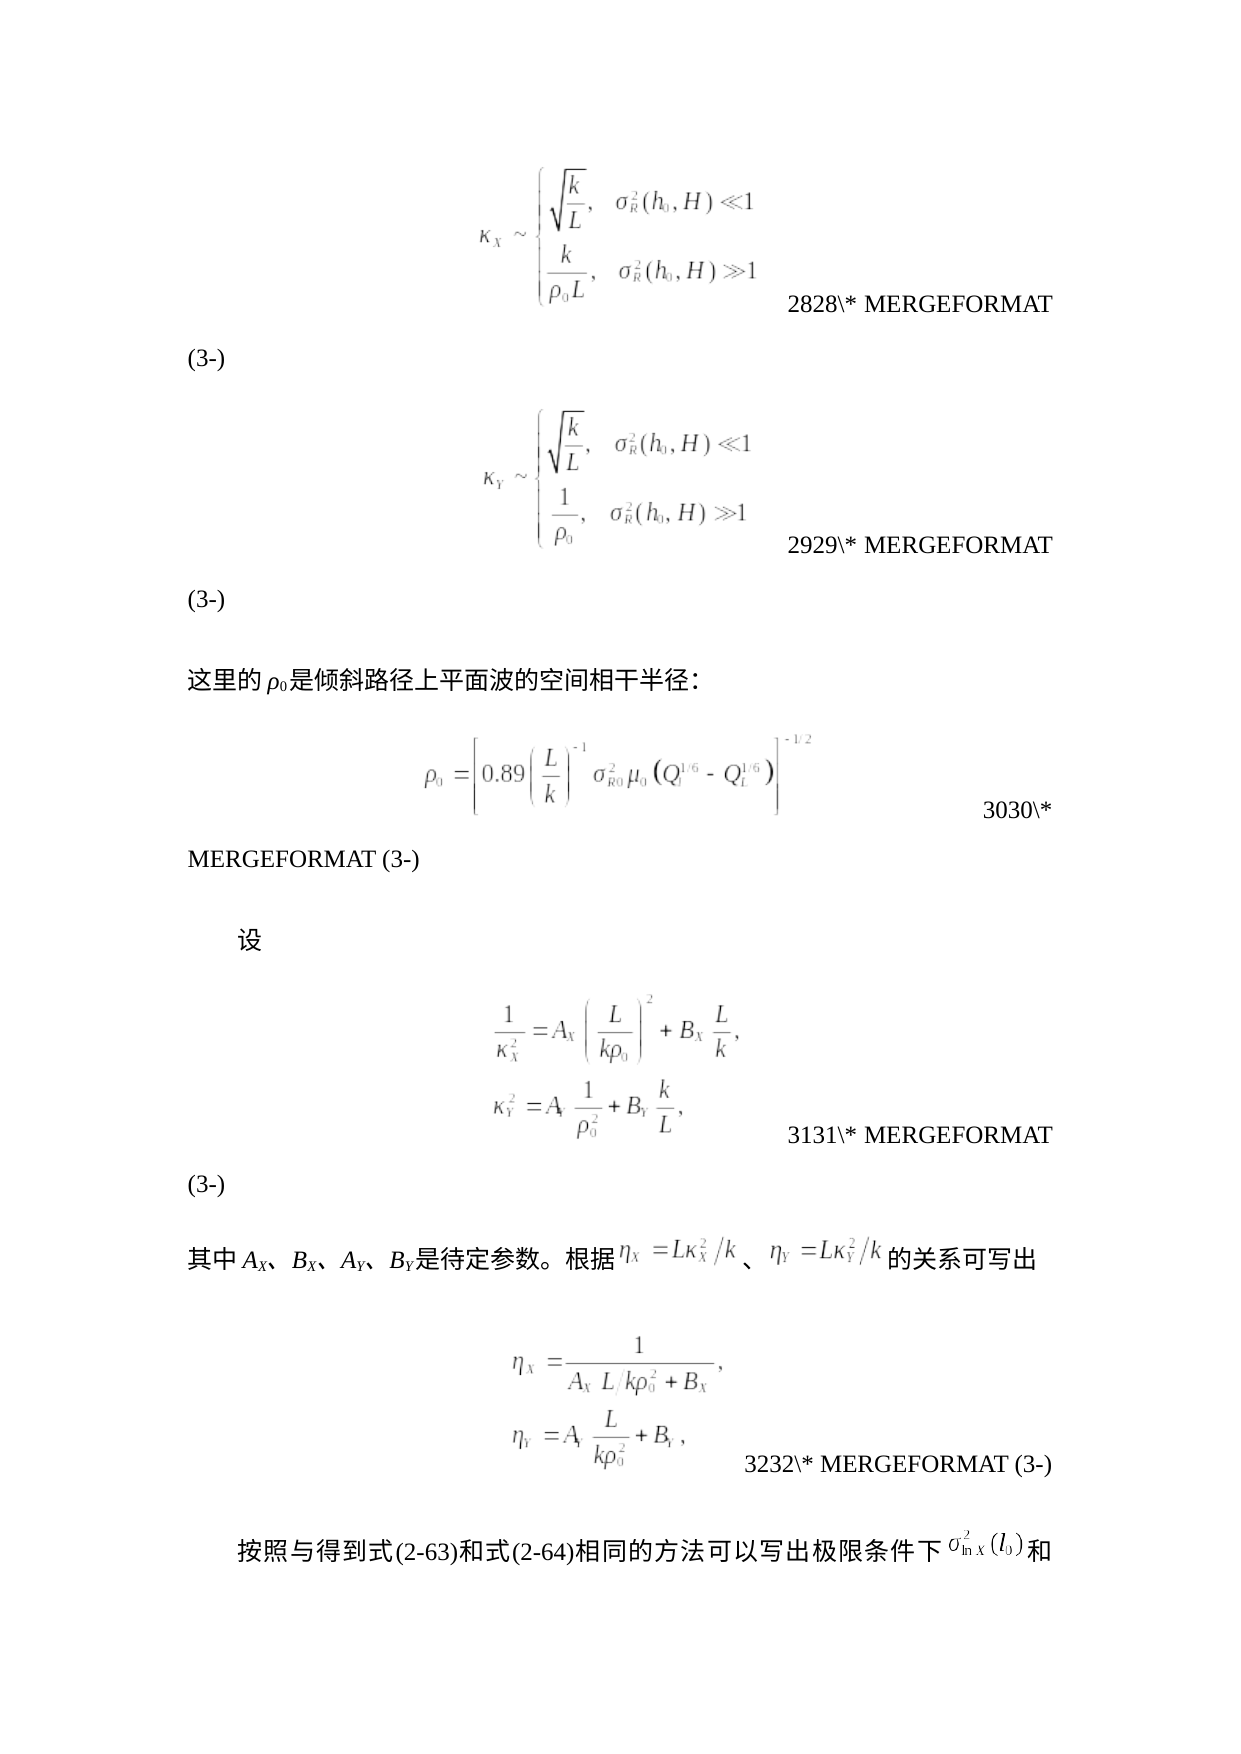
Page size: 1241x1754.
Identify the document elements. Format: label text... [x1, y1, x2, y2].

text 其中AX、BX、AY、BY是待定参数。根据、的关系可写出 [187, 1231, 1053, 1296]
text 设 [187, 906, 1053, 971]
text 这里的ρ0是倾斜路径上平面波的空间相干半径： [187, 646, 1053, 711]
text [187, 1523, 1053, 1588]
